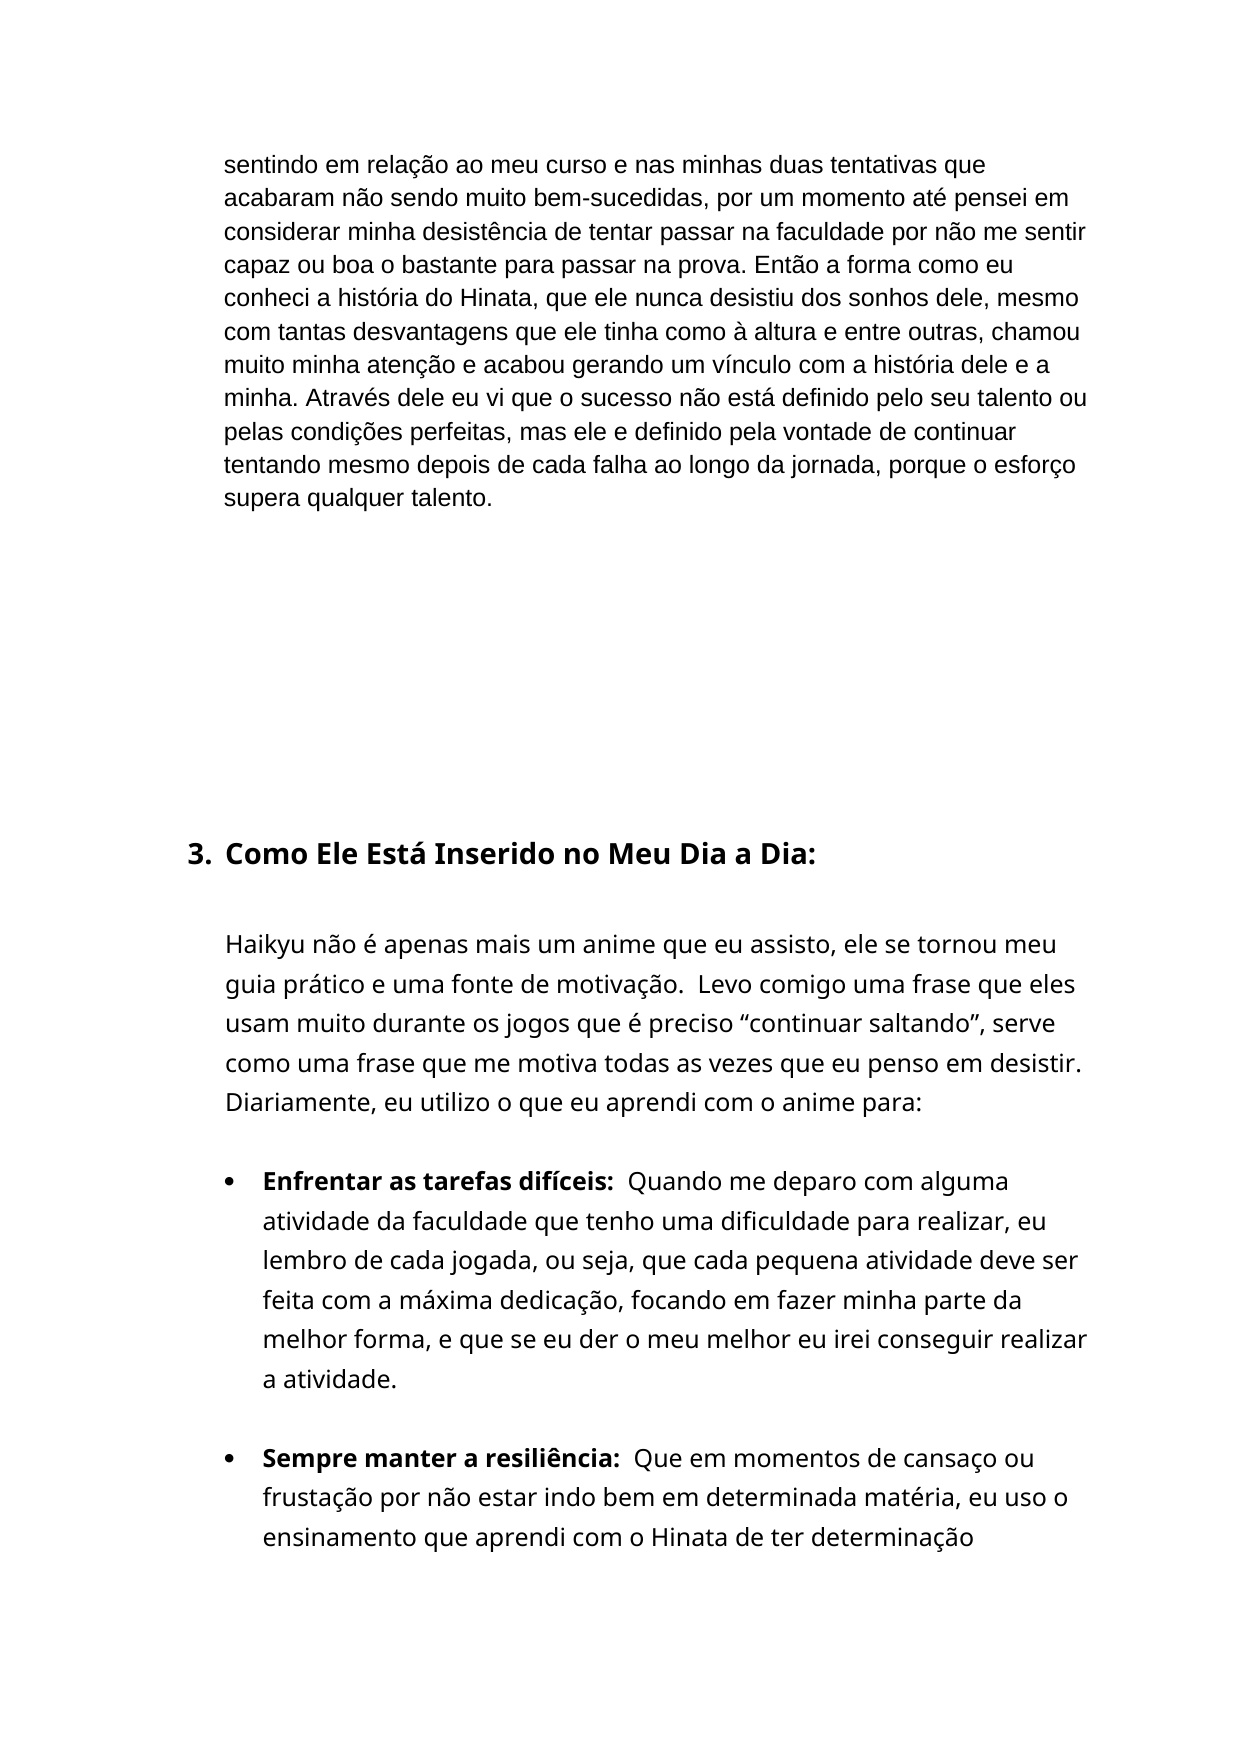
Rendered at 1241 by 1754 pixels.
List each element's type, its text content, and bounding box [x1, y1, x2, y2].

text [224, 150, 1090, 512]
list Haikyu não é apenas mais um anime que eu assisto, ele se tornou meu guia prático e uma fonte de motivação. Levo comigo uma frase que eles usam muito durante os jogos que é preciso “continuar saltando”, serve como uma frase que me motiva todas as vezes que eu penso em desistir. Diariamente, eu utilizo o que eu aprendi com o anime para: [225, 927, 1090, 1119]
list Sempre manter a resiliência: Que em momentos de cansaço ou frustação por não estar indo bem em determinada matéria, eu uso o ensinamento que aprendi com o Hinata de ter determinação [225, 1440, 1090, 1553]
list Enfrentar as tarefas difíceis: Quando me deparo com alguma atividade da faculdade que tenho uma dificuldade para realizar, eu lembro de cada jogada, ou seja, que cada pequena atividade deve ser feita com a máxima dedicação, focando em fazer minha parte da melhor forma, e que se eu der o meu melhor eu irei conseguir realizar a atividade. [225, 1164, 1090, 1395]
subtitle Como Ele Está Inserido no Meu Dia a Dia: [187, 833, 1090, 873]
